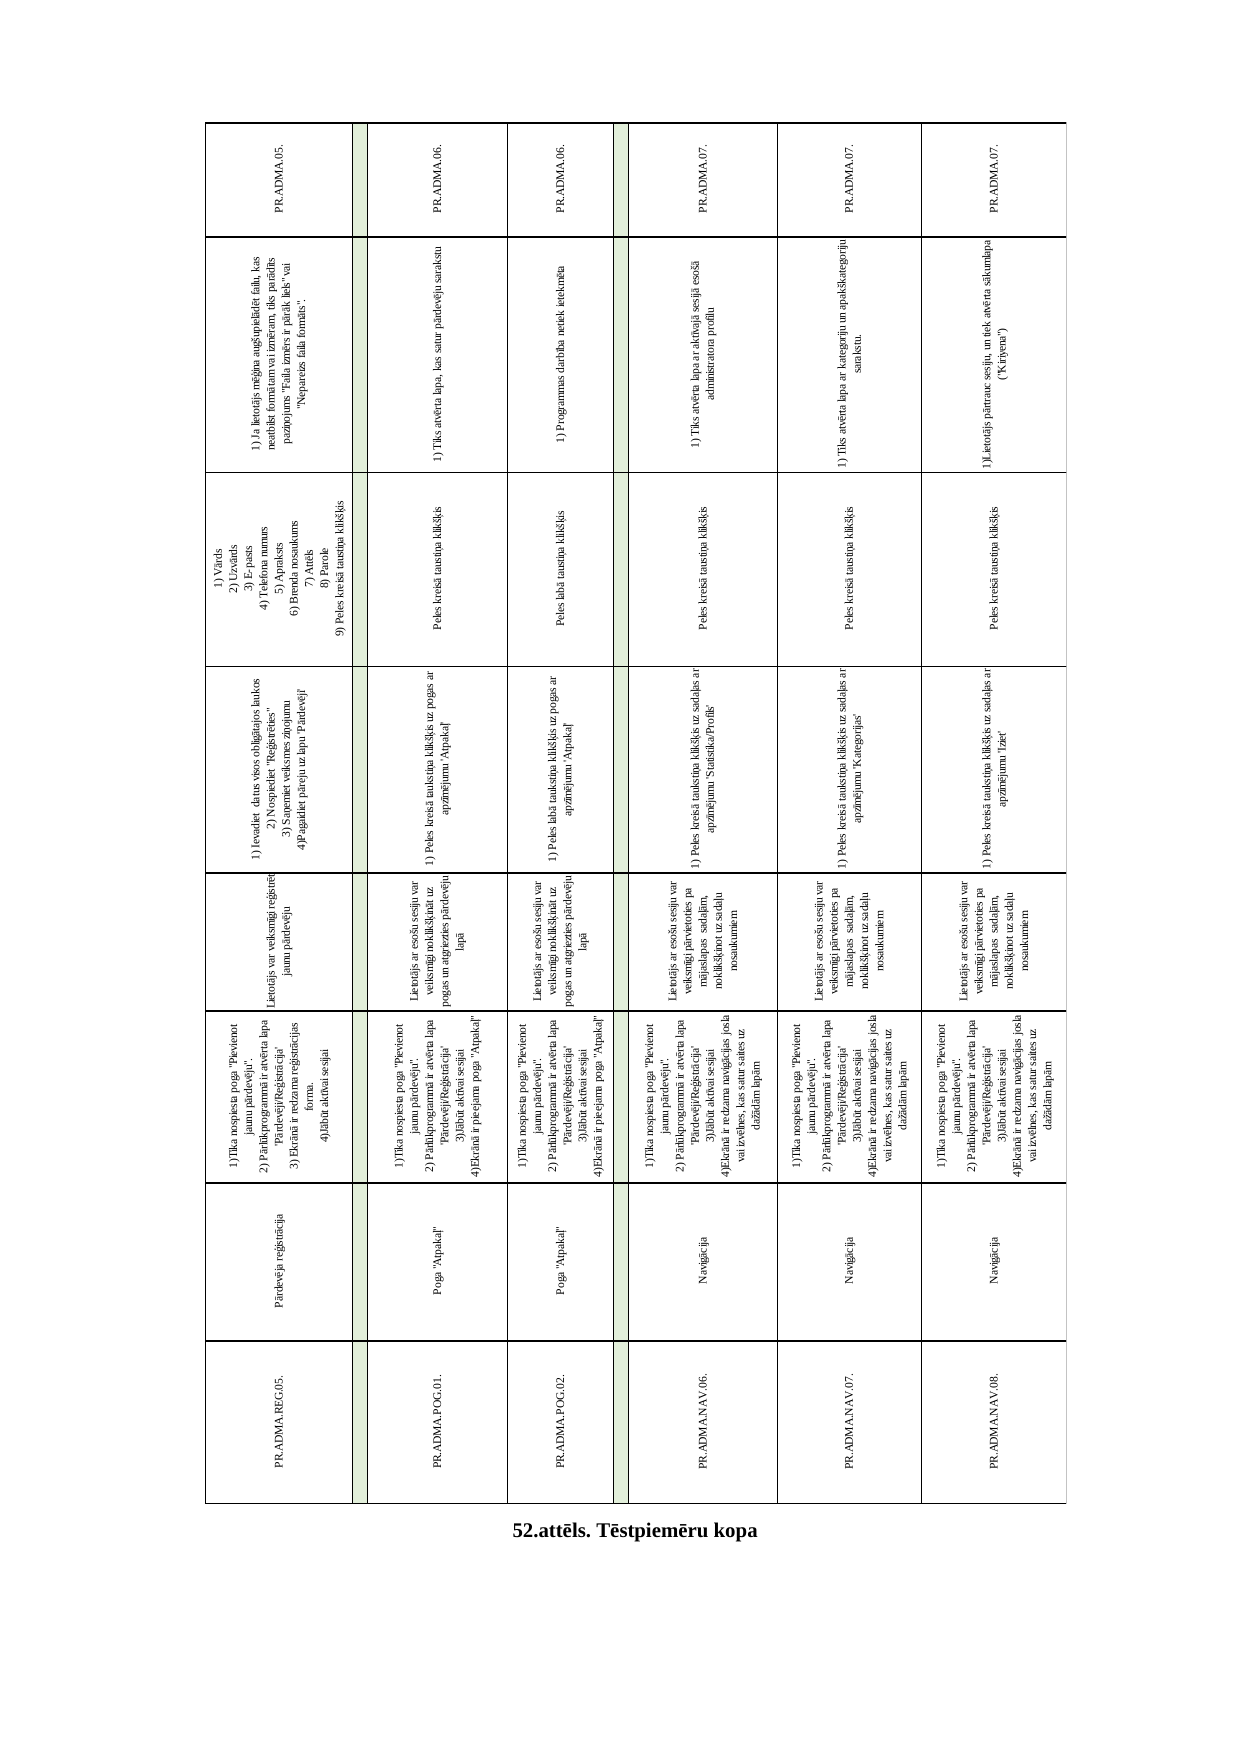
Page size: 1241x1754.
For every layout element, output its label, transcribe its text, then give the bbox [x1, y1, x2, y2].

text 52.attēls. Tēstpiemēru kopa [148, 1518, 1122, 1542]
